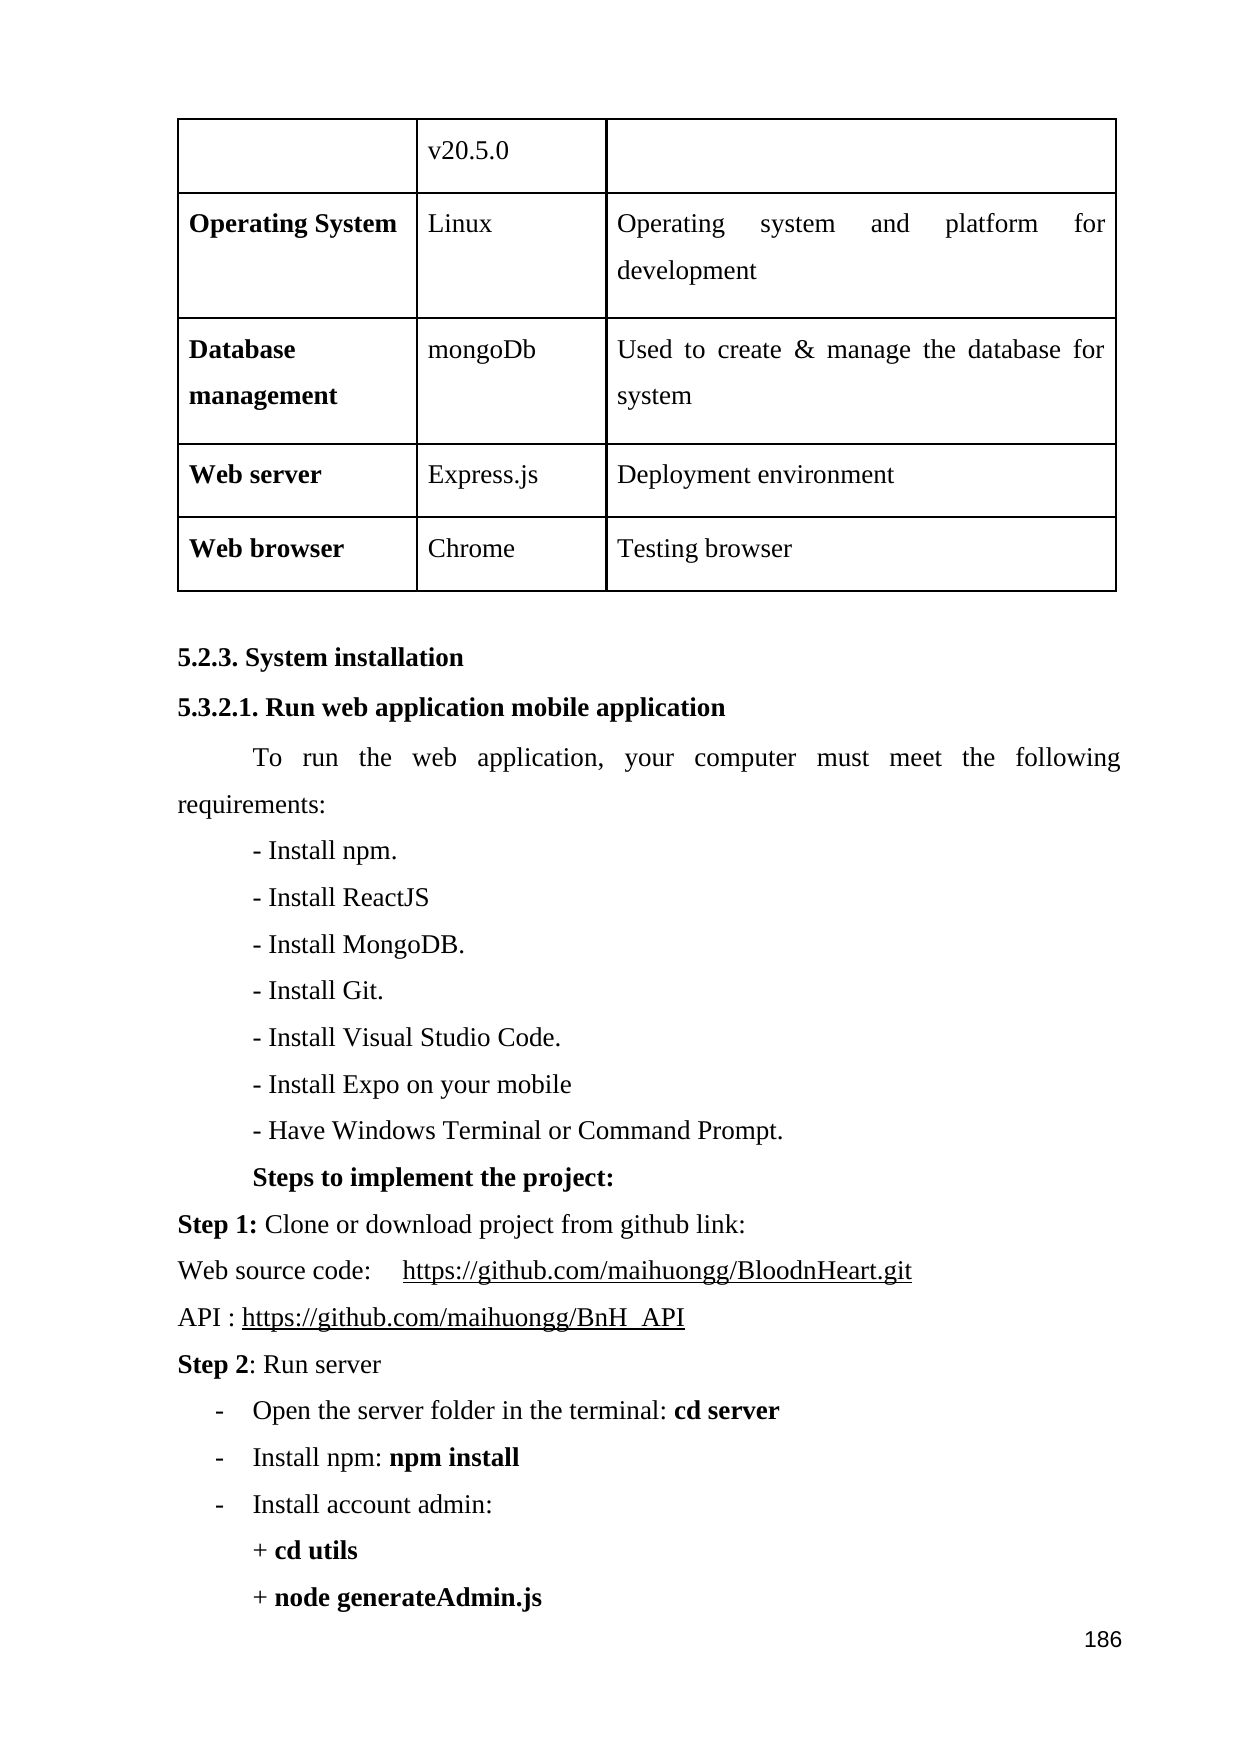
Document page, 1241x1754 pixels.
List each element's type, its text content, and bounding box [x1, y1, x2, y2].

text - Have Windows Terminal or Command Prompt. [177, 1114, 1122, 1146]
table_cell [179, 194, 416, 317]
text + node generateAdmin.js [252, 1581, 1122, 1612]
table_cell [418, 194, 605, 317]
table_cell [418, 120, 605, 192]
text - Install MongoDB. [177, 928, 1122, 959]
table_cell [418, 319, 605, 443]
text - Install Git. [177, 974, 1122, 1006]
text - Install npm. [177, 834, 1122, 866]
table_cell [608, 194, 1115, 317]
text - Install ReactJS [177, 881, 1122, 912]
text + cd utils [252, 1534, 1122, 1566]
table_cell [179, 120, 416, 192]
text Web source code: https://github.com/maihuongg/BloodnHeart.git [177, 1254, 1122, 1286]
text Steps to implement the project: [177, 1161, 1122, 1192]
text To run the web application, your computer must meet the following requirements: [177, 741, 1122, 819]
text Step 2: Run server [177, 1348, 1122, 1379]
subtitle 5.2.3. System installation [177, 642, 1122, 673]
text - Install Visual Studio Code. [177, 1021, 1122, 1052]
list Install npm: npm install [215, 1441, 1122, 1472]
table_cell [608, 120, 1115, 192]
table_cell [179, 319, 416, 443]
text - Install Expo on your mobile [177, 1068, 1122, 1099]
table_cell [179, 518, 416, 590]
text API : https://github.com/maihuongg/BnH_API [177, 1301, 1122, 1332]
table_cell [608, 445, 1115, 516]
list Open the server folder in the terminal: cd server [215, 1394, 1122, 1426]
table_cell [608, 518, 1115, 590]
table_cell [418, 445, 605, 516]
subtitle 5.3.2.1. Run web application mobile application [177, 691, 1122, 722]
list Install account admin: [215, 1488, 1122, 1519]
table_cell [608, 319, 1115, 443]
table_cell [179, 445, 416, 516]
text Step 1: Clone or download project from github link: [177, 1208, 1122, 1239]
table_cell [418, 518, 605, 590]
